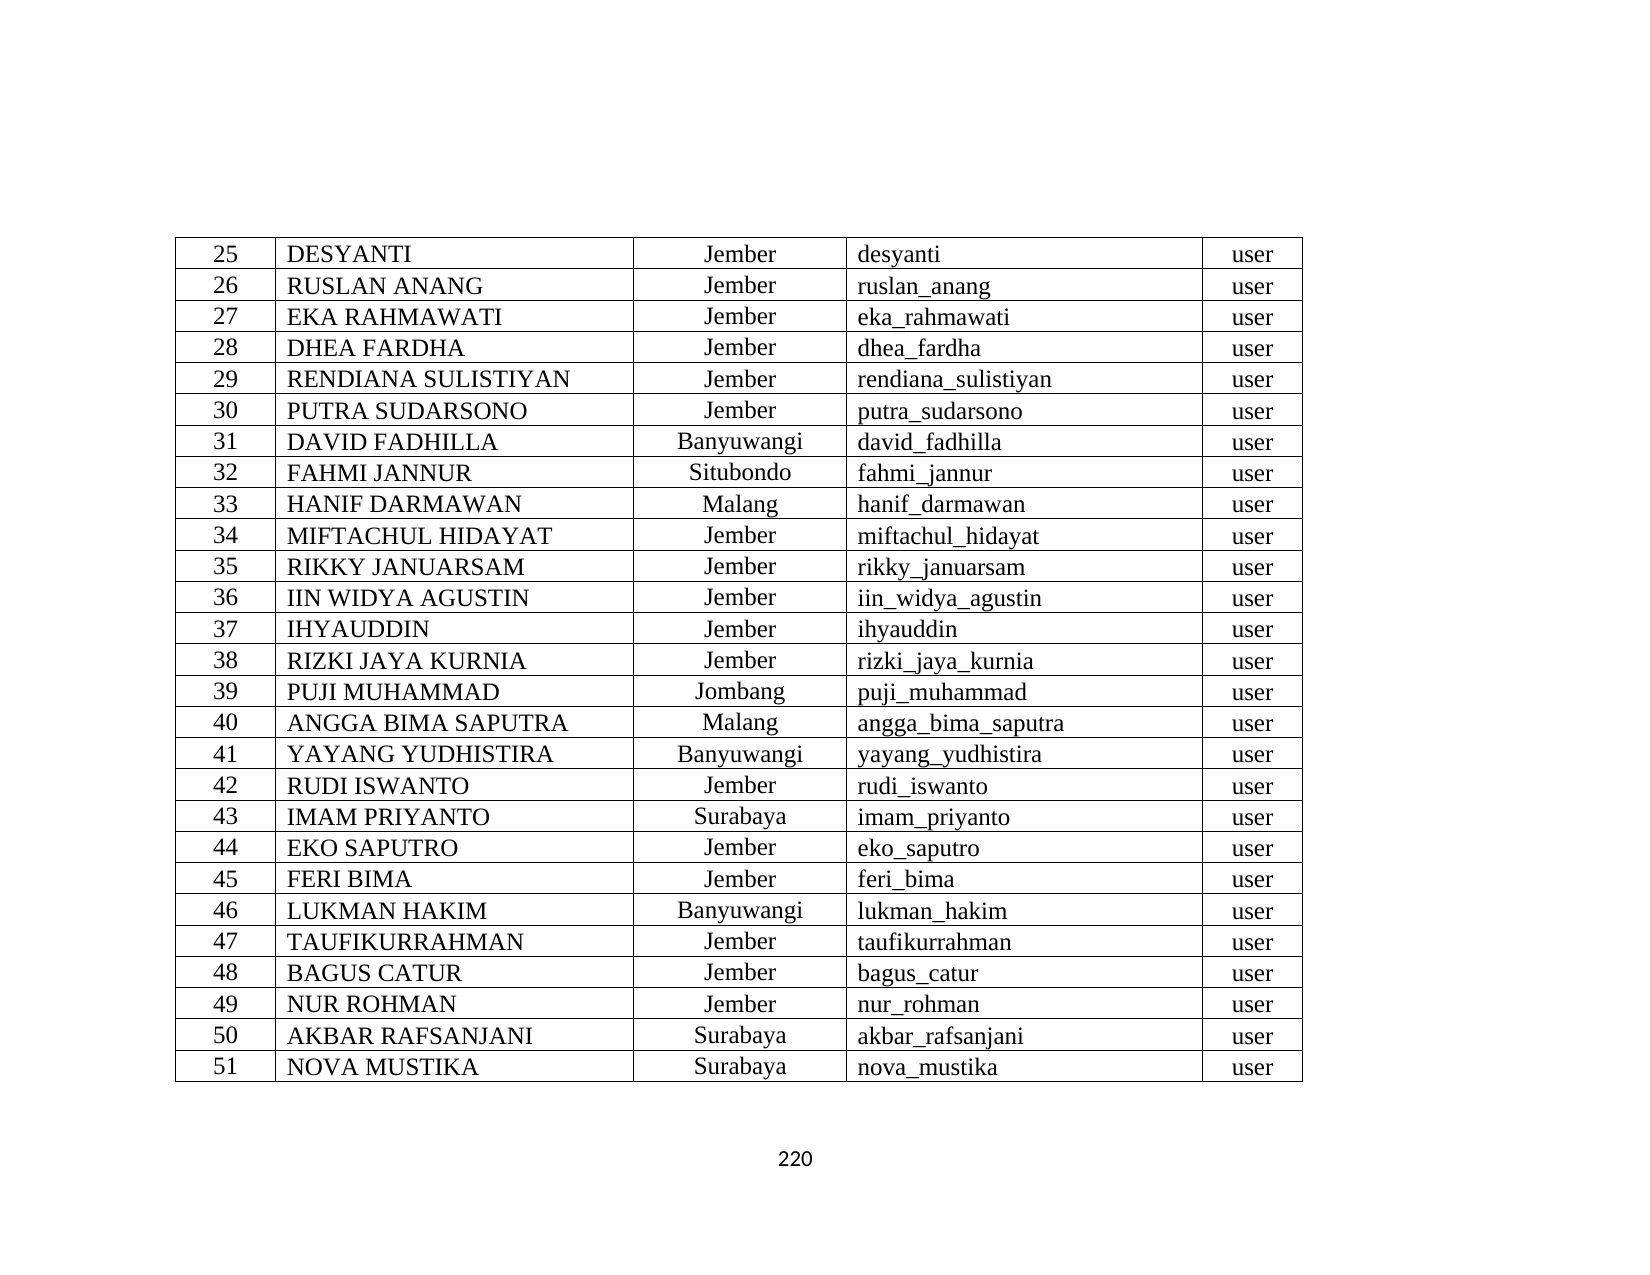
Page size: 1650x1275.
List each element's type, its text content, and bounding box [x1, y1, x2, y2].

table_cell nur_rohman [847, 988, 1202, 1018]
table_cell 28 [176, 332, 275, 362]
table_cell BAGUS CATUR [276, 957, 633, 987]
table_cell Jember [634, 863, 846, 893]
table_cell MIFTACHUL HIDAYAT [276, 519, 633, 549]
table_cell user [1203, 957, 1302, 987]
table_cell 27 [176, 301, 275, 331]
table_cell 41 [176, 738, 275, 768]
table_cell 26 [176, 269, 275, 299]
table_cell IMAM PRIYANTO [276, 801, 633, 831]
table_cell 38 [176, 644, 275, 674]
table_cell FAHMI JANNUR [276, 457, 633, 487]
table_cell ANGGA BIMA SAPUTRA [276, 707, 633, 737]
table_cell user [1203, 1051, 1302, 1081]
table_cell Jember [634, 644, 846, 674]
table_cell 51 [176, 1051, 275, 1081]
table_cell hanif_darmawan [847, 488, 1202, 518]
table_cell RIZKI JAYA KURNIA [276, 644, 633, 674]
table_cell akbar_rafsanjani [847, 1019, 1202, 1049]
table_cell fahmi_jannur [847, 457, 1202, 487]
table_cell user [1203, 551, 1302, 581]
table_cell user [1203, 488, 1302, 518]
table_cell RUSLAN ANANG [276, 269, 633, 299]
table_cell user [1203, 926, 1302, 956]
table_cell 25 [176, 238, 275, 268]
table_cell Surabaya [634, 1051, 846, 1081]
table_cell 35 [176, 551, 275, 581]
table_cell DESYANTI [276, 238, 633, 268]
table_cell user [1203, 363, 1302, 393]
table_cell Jember [634, 332, 846, 362]
table_cell Malang [634, 488, 846, 518]
table_cell miftachul_hidayat [847, 519, 1202, 549]
table_cell 29 [176, 363, 275, 393]
table_cell rizki_jaya_kurnia [847, 644, 1202, 674]
table_cell EKO SAPUTRO [276, 832, 633, 862]
table_cell eko_saputro [847, 832, 1202, 862]
table_cell 42 [176, 769, 275, 799]
table_cell Jember [634, 926, 846, 956]
table_cell 36 [176, 582, 275, 612]
table_cell user [1203, 238, 1302, 268]
table_cell 48 [176, 957, 275, 987]
table_cell Situbondo [634, 457, 846, 487]
table_cell TAUFIKURRAHMAN [276, 926, 633, 956]
table_cell NOVA MUSTIKA [276, 1051, 633, 1081]
table_cell Jember [634, 988, 846, 1018]
table_cell Jember [634, 238, 846, 268]
table_cell Jember [634, 957, 846, 987]
table_cell puji_muhammad [847, 676, 1202, 706]
table_cell Jember [634, 519, 846, 549]
table_cell IHYAUDDIN [276, 613, 633, 643]
table_cell RUDI ISWANTO [276, 769, 633, 799]
table_cell 32 [176, 457, 275, 487]
table_cell user [1203, 582, 1302, 612]
table_cell user [1203, 269, 1302, 299]
table_cell DAVID FADHILLA [276, 426, 633, 456]
table_cell putra_sudarsono [847, 394, 1202, 424]
table_cell FERI BIMA [276, 863, 633, 893]
table_cell RENDIANA SULISTIYAN [276, 363, 633, 393]
table_cell user [1203, 707, 1302, 737]
table_cell Jombang [634, 676, 846, 706]
table_cell EKA RAHMAWATI [276, 301, 633, 331]
table_cell 46 [176, 894, 275, 924]
table_cell iin_widya_agustin [847, 582, 1202, 612]
table_cell LUKMAN HAKIM [276, 894, 633, 924]
table_cell 33 [176, 488, 275, 518]
table_cell dhea_fardha [847, 332, 1202, 362]
table_cell Jember [634, 832, 846, 862]
table_cell user [1203, 676, 1302, 706]
table_cell 47 [176, 926, 275, 956]
table_cell angga_bima_saputra [847, 707, 1202, 737]
table_cell Jember [634, 269, 846, 299]
table_cell feri_bima [847, 863, 1202, 893]
table_cell bagus_catur [847, 957, 1202, 987]
table_cell ihyauddin [847, 613, 1202, 643]
table_cell PUJI MUHAMMAD [276, 676, 633, 706]
table_cell Jember [634, 394, 846, 424]
table_cell user [1203, 801, 1302, 831]
table_cell YAYANG YUDHISTIRA [276, 738, 633, 768]
table_cell Malang [634, 707, 846, 737]
table_cell Surabaya [634, 1019, 846, 1049]
table_cell nova_mustika [847, 1051, 1202, 1081]
table_cell Jember [634, 582, 846, 612]
table_cell 49 [176, 988, 275, 1018]
table_cell Jember [634, 613, 846, 643]
table_cell user [1203, 1019, 1302, 1049]
table_cell Banyuwangi [634, 894, 846, 924]
table_cell rudi_iswanto [847, 769, 1202, 799]
table_cell 45 [176, 863, 275, 893]
table_cell user [1203, 394, 1302, 424]
table_cell eka_rahmawati [847, 301, 1202, 331]
table_cell user [1203, 863, 1302, 893]
table_cell 30 [176, 394, 275, 424]
table_cell user [1203, 457, 1302, 487]
table_cell Jember [634, 301, 846, 331]
table_cell user [1203, 832, 1302, 862]
table_cell 40 [176, 707, 275, 737]
table_cell user [1203, 301, 1302, 331]
table_cell Jember [634, 551, 846, 581]
table_cell Jember [634, 363, 846, 393]
table_cell desyanti [847, 238, 1202, 268]
table_cell Jember [634, 769, 846, 799]
table_cell ruslan_anang [847, 269, 1202, 299]
table_cell Surabaya [634, 801, 846, 831]
table_cell AKBAR RAFSANJANI [276, 1019, 633, 1049]
table_cell Banyuwangi [634, 426, 846, 456]
table_cell 43 [176, 801, 275, 831]
table_cell Banyuwangi [634, 738, 846, 768]
table_cell lukman_hakim [847, 894, 1202, 924]
table_cell 37 [176, 613, 275, 643]
table_cell RIKKY JANUARSAM [276, 551, 633, 581]
table_cell rikky_januarsam [847, 551, 1202, 581]
table_cell user [1203, 644, 1302, 674]
table_cell taufikurrahman [847, 926, 1202, 956]
table_cell 31 [176, 426, 275, 456]
table_cell user [1203, 332, 1302, 362]
table_cell user [1203, 894, 1302, 924]
table_cell user [1203, 738, 1302, 768]
table_cell 39 [176, 676, 275, 706]
table_cell 50 [176, 1019, 275, 1049]
table_cell DHEA FARDHA [276, 332, 633, 362]
table_cell HANIF DARMAWAN [276, 488, 633, 518]
table_cell NUR ROHMAN [276, 988, 633, 1018]
table_cell 34 [176, 519, 275, 549]
table_cell user [1203, 769, 1302, 799]
table_cell 44 [176, 832, 275, 862]
table_cell user [1203, 519, 1302, 549]
table_cell david_fadhilla [847, 426, 1202, 456]
table_cell IIN WIDYA AGUSTIN [276, 582, 633, 612]
table_cell user [1203, 613, 1302, 643]
table_cell user [1203, 426, 1302, 456]
table_cell rendiana_sulistiyan [847, 363, 1202, 393]
table_cell user [1203, 988, 1302, 1018]
table_cell yayang_yudhistira [847, 738, 1202, 768]
table_cell imam_priyanto [847, 801, 1202, 831]
table_cell PUTRA SUDARSONO [276, 394, 633, 424]
